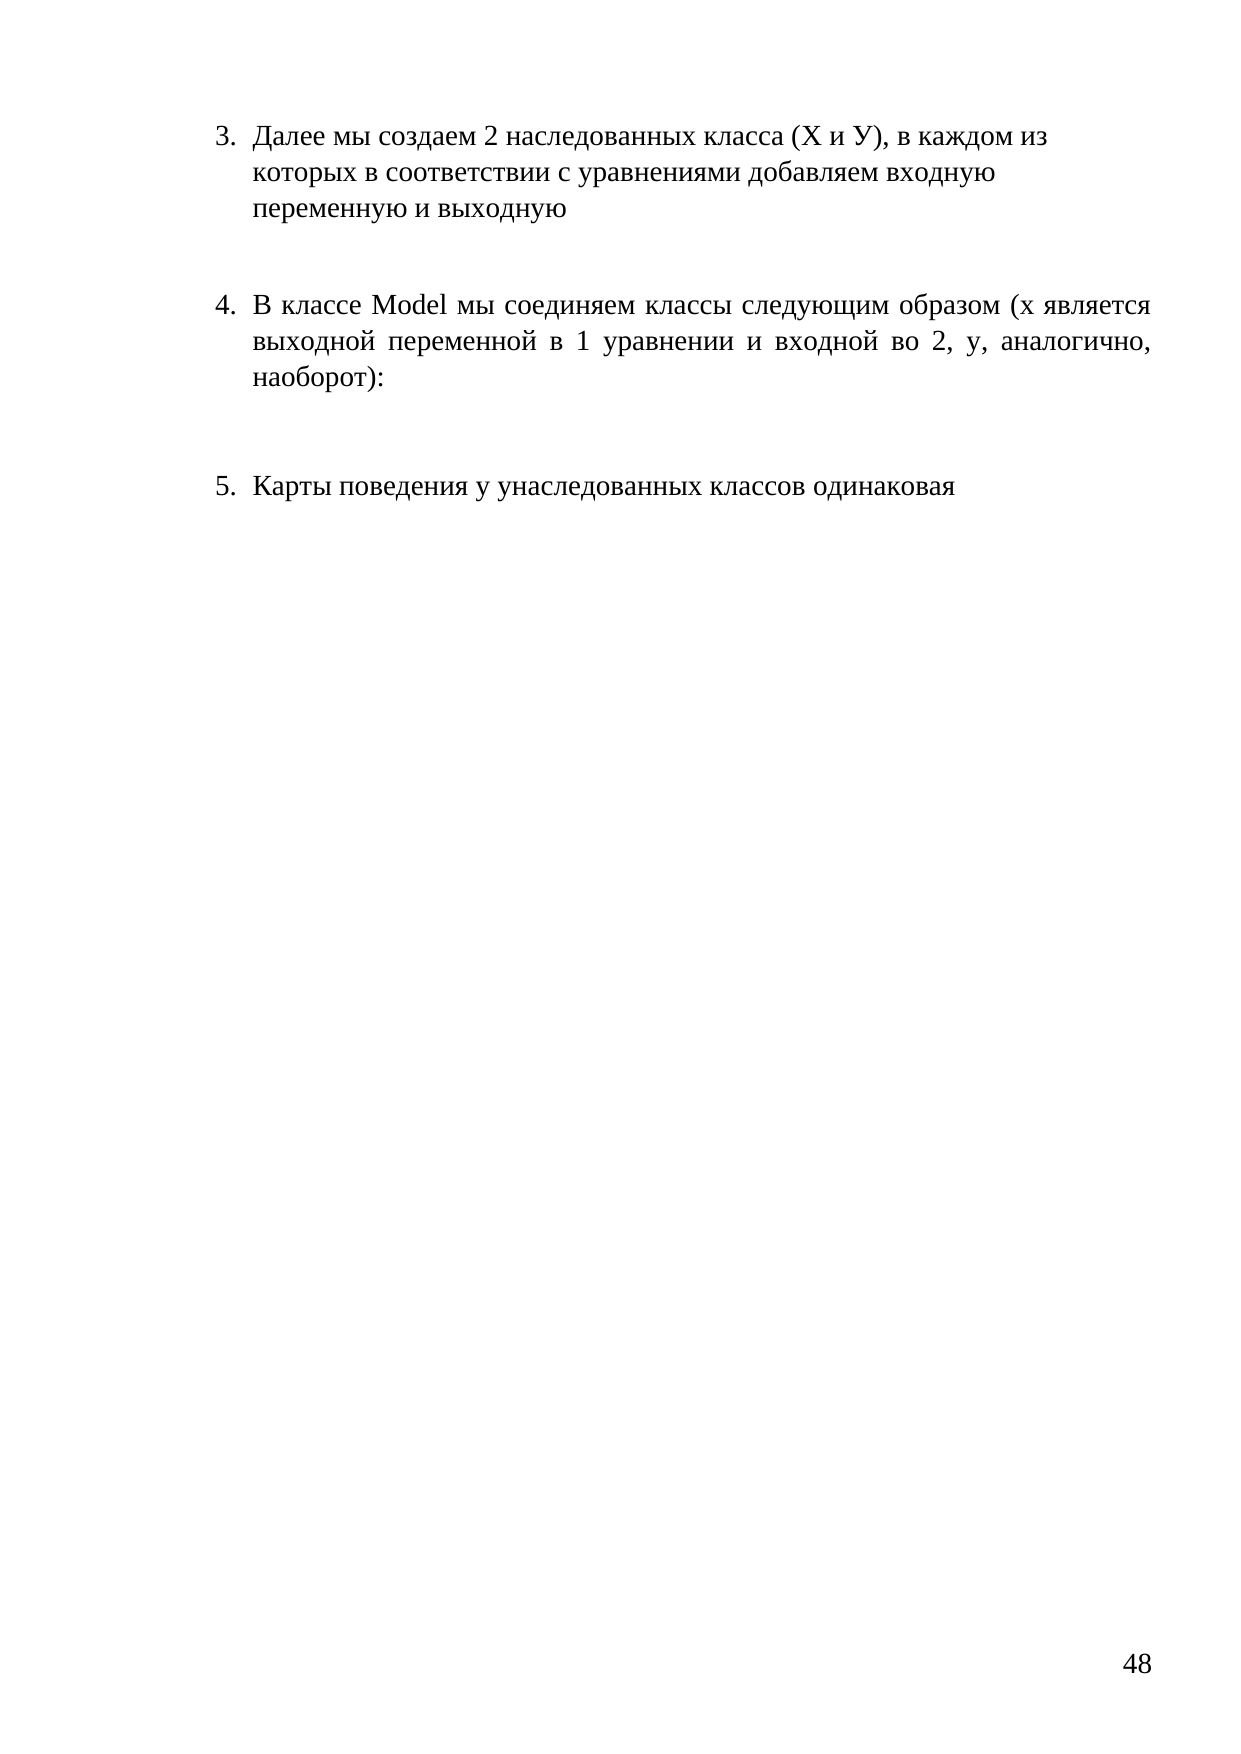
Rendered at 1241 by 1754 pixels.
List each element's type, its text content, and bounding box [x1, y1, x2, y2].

list Далее мы создаем 2 наследованных класса (Х и У), в каждом из которых в соответствии с уравнениями добавляем входную переменную и выходную [215, 118, 1152, 224]
list В классе Мodel мы соединяем классы следующим образом (х является выходной переменной в 1 уравнении и входной во 2, у, аналогично, наоборот): [215, 287, 1152, 393]
list Карты поведения у унаследованных классов одинаковая [215, 468, 1152, 501]
